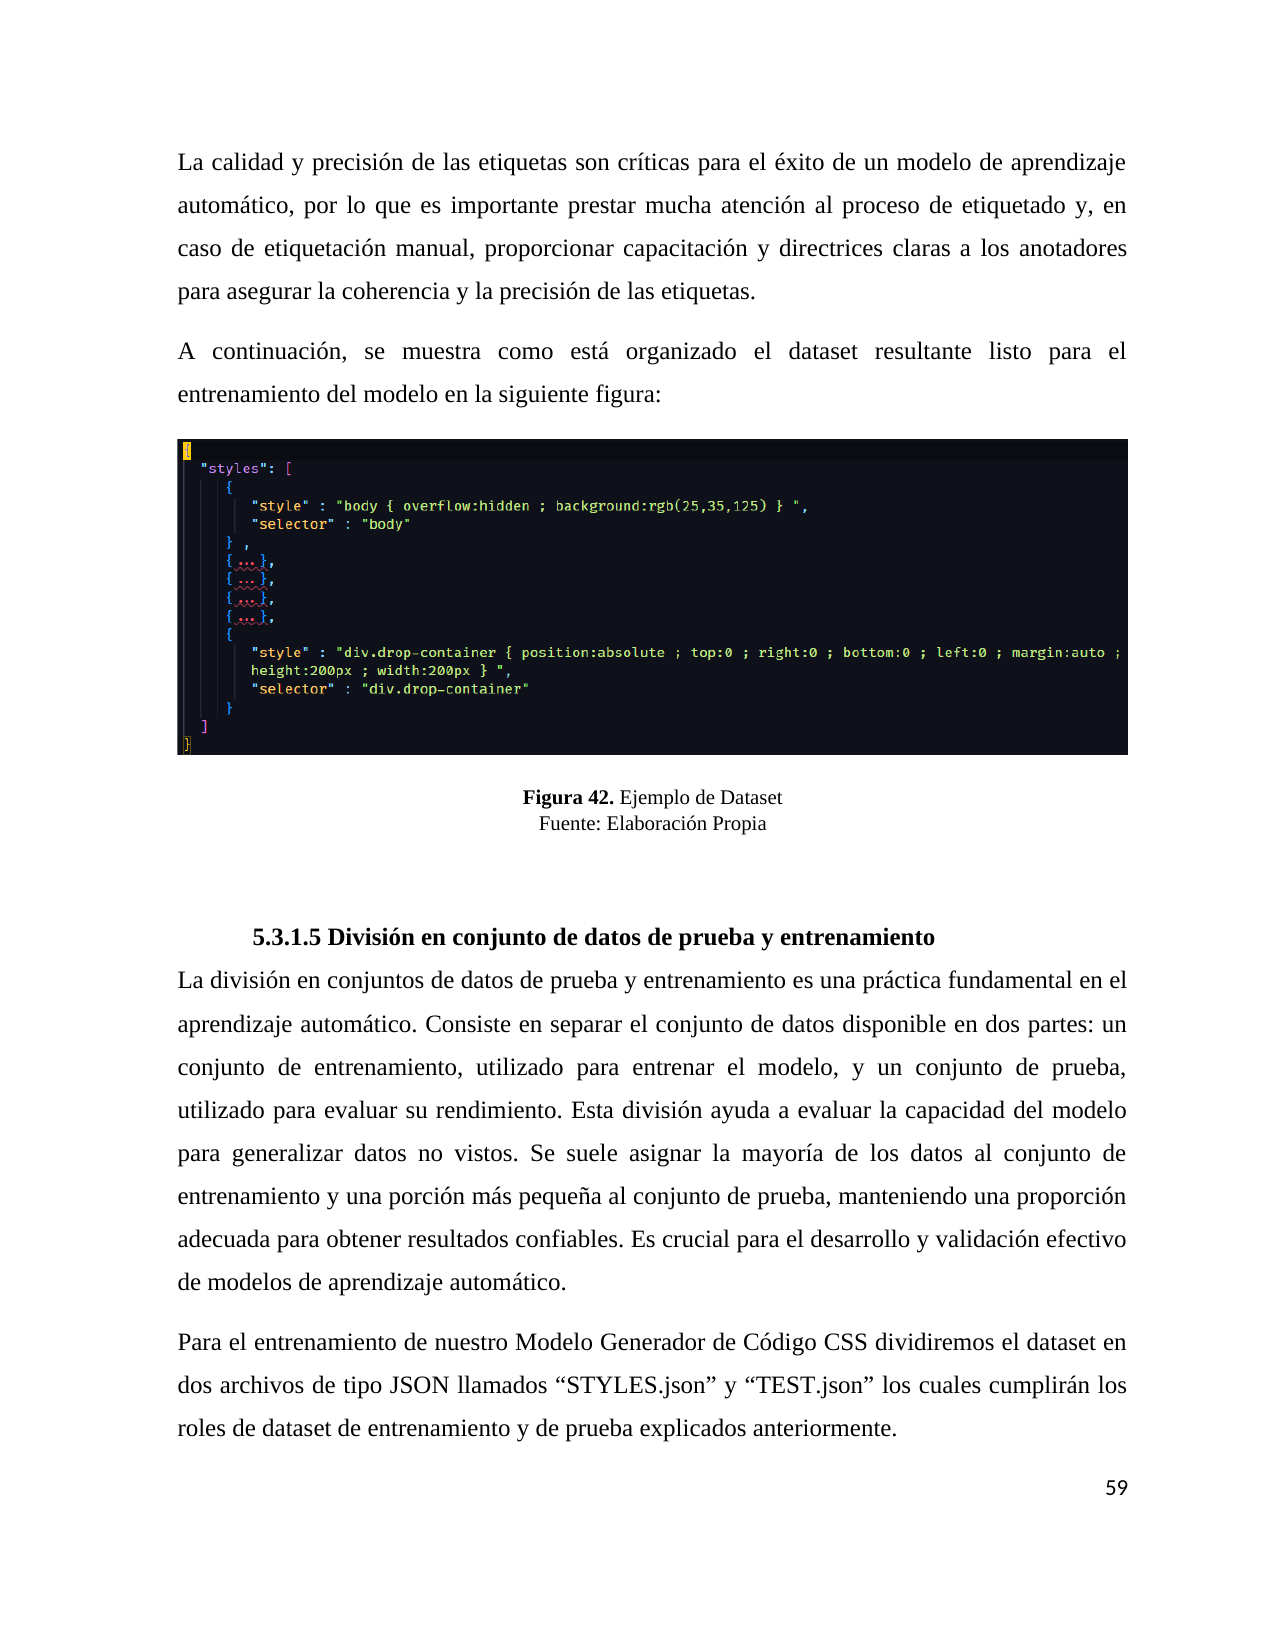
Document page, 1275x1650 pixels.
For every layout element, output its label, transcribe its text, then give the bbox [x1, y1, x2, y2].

text La división en conjuntos de datos de prueba y entrenamiento es una práctica fundamental en el aprendizaje automático. Consiste en separar el conjunto de datos disponible en dos partes: un conjunto de entrenamiento, utilizado para entrenar el modelo, y un conjunto de prueba, utilizado para evaluar su rendimiento. Esta división ayuda a evaluar la capacidad del modelo para generalizar datos no vistos. Se suele asignar la mayoría de los datos al conjunto de entrenamiento y una porción más pequeña al conjunto de prueba, manteniendo una proporción adecuada para obtener resultados confiables. Es crucial para el desarrollo y validación efectivo de modelos de aprendizaje automático. [177, 966, 1128, 1296]
text Figura 42. Ejemplo de Dataset [177, 785, 1128, 809]
picture [177, 439, 1128, 755]
text A continuación, se muestra como está organizado el dataset resultante listo para el entrenamiento del modelo en la siguiente figura: [177, 336, 1128, 408]
text Fuente: Elaboración Propia [177, 811, 1128, 835]
subtitle 5.3.1.5 División en conjunto de datos de prueba y entrenamiento [177, 922, 1128, 951]
text Para el entrenamiento de nuestro Modelo Generador de Código CSS dividiremos el dataset en dos archivos de tipo JSON llamados “STYLES.json” y “TEST.json” los cuales cumplirán los roles de dataset de entrenamiento y de prueba explicados anteriormente. [177, 1327, 1128, 1442]
text La calidad y precisión de las etiquetas son críticas para el éxito de un modelo de aprendizaje automático, por lo que es importante prestar mucha atención al proceso de etiquetado y, en caso de etiquetación manual, proporcionar capacitación y directrices claras a los anotadores para asegurar la coherencia y la precisión de las etiquetas. [177, 147, 1128, 305]
